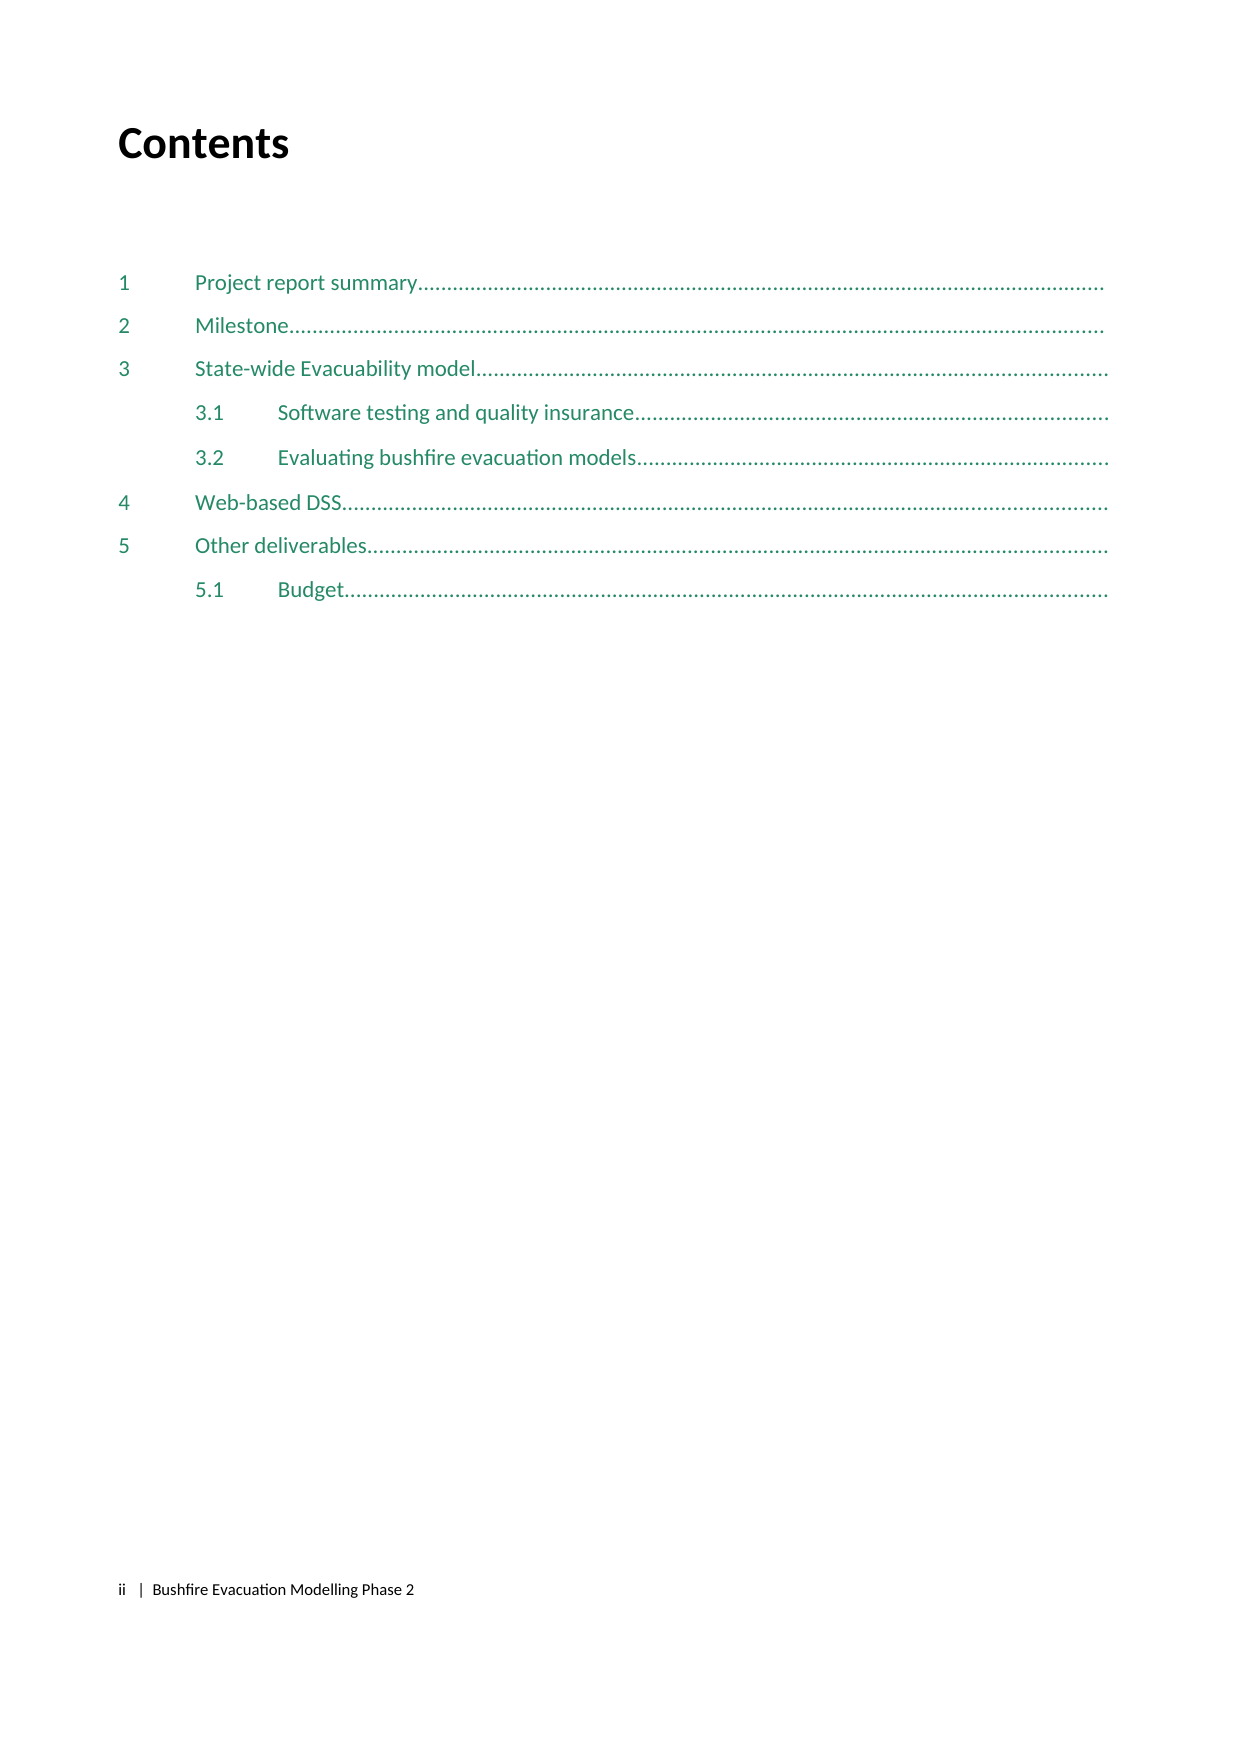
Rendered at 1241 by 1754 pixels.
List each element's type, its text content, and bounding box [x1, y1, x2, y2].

subtitle Contents [118, 118, 1122, 168]
text 3 State-wide Evacuability model 1 [118, 354, 1092, 383]
text 2 Milestone iv [118, 311, 1092, 339]
text 1 Project report summary iii [118, 268, 1092, 296]
text 3.2 Evaluating bushfire evacuation models 2 [195, 443, 1092, 471]
text 5.1 Budget 6 [195, 575, 1092, 603]
text 3.1 Software testing and quality insurance 1 [195, 398, 1092, 426]
text 5 Other deliverables 6 [118, 532, 1092, 560]
text 4 Web-based DSS 5 [118, 488, 1092, 516]
